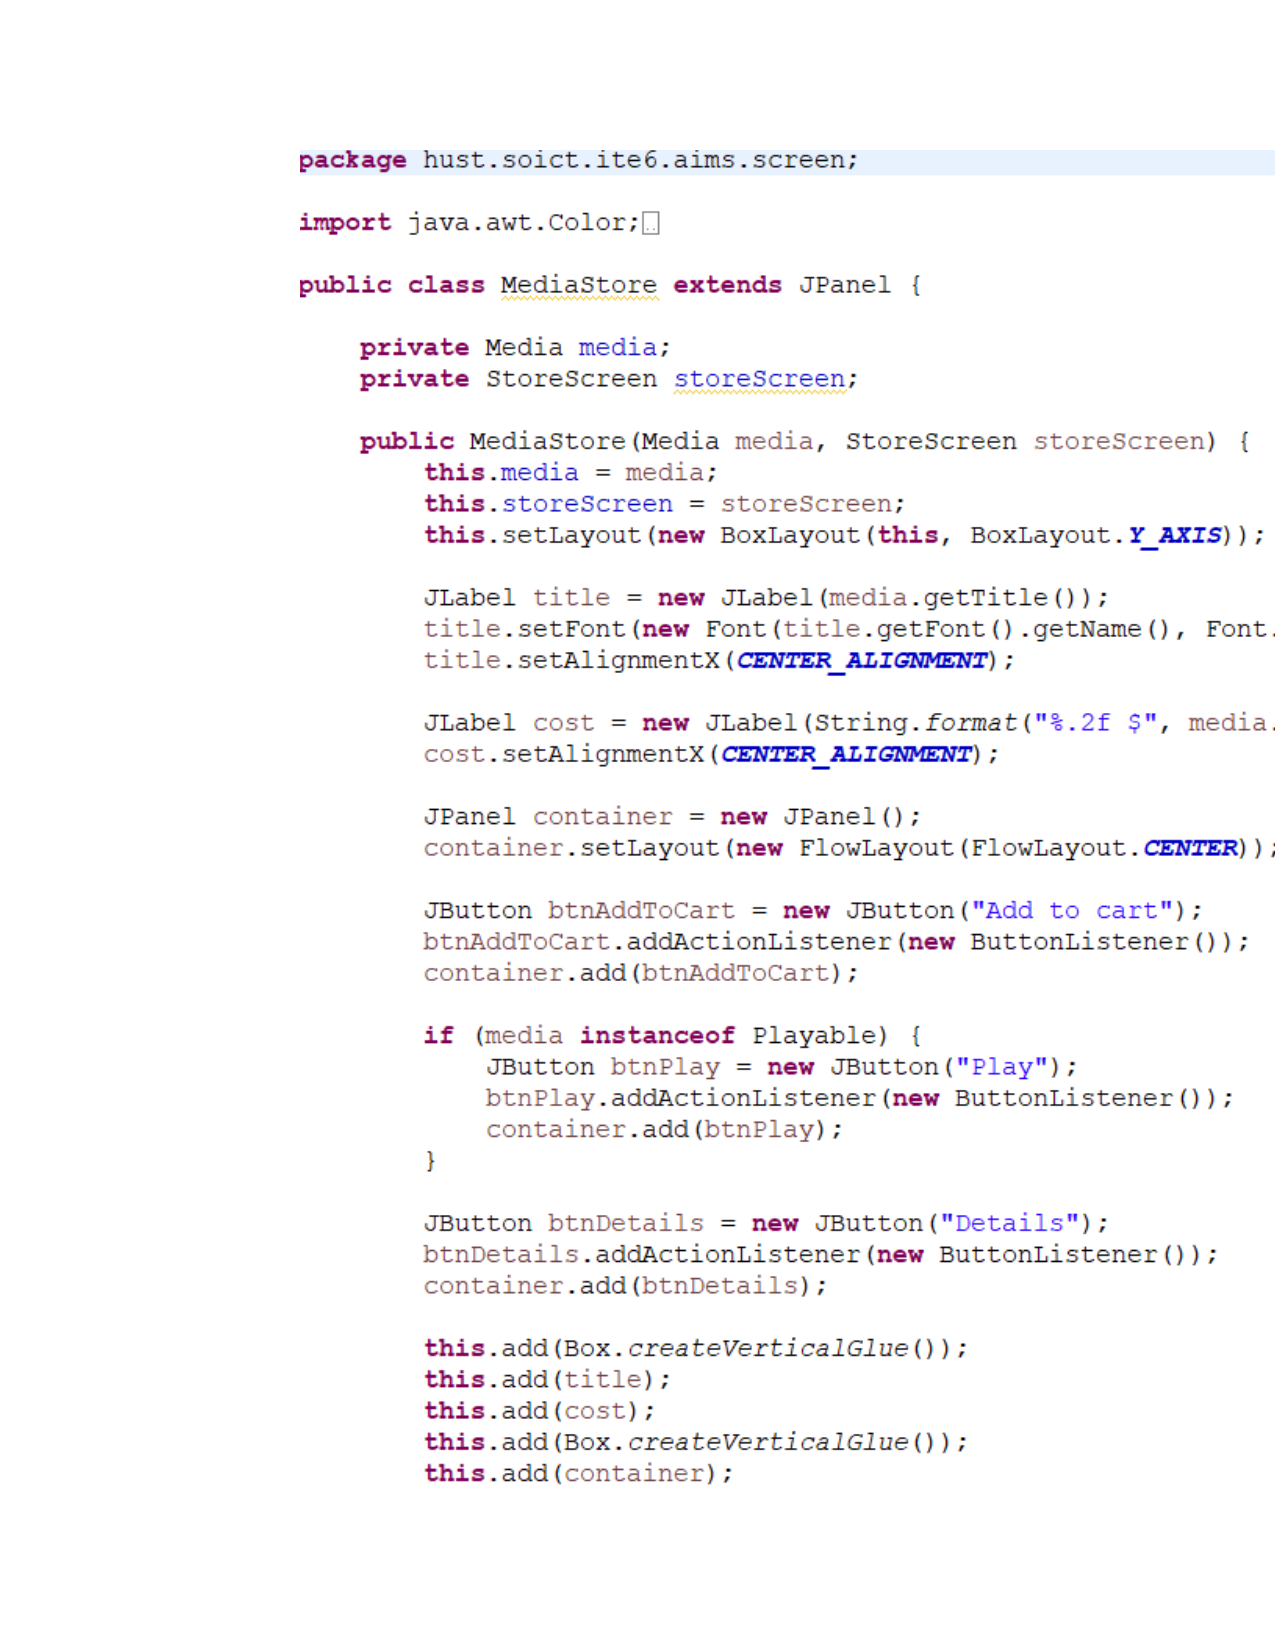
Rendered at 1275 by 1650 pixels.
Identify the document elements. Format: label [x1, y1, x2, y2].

picture [300, 150, 1275, 1501]
